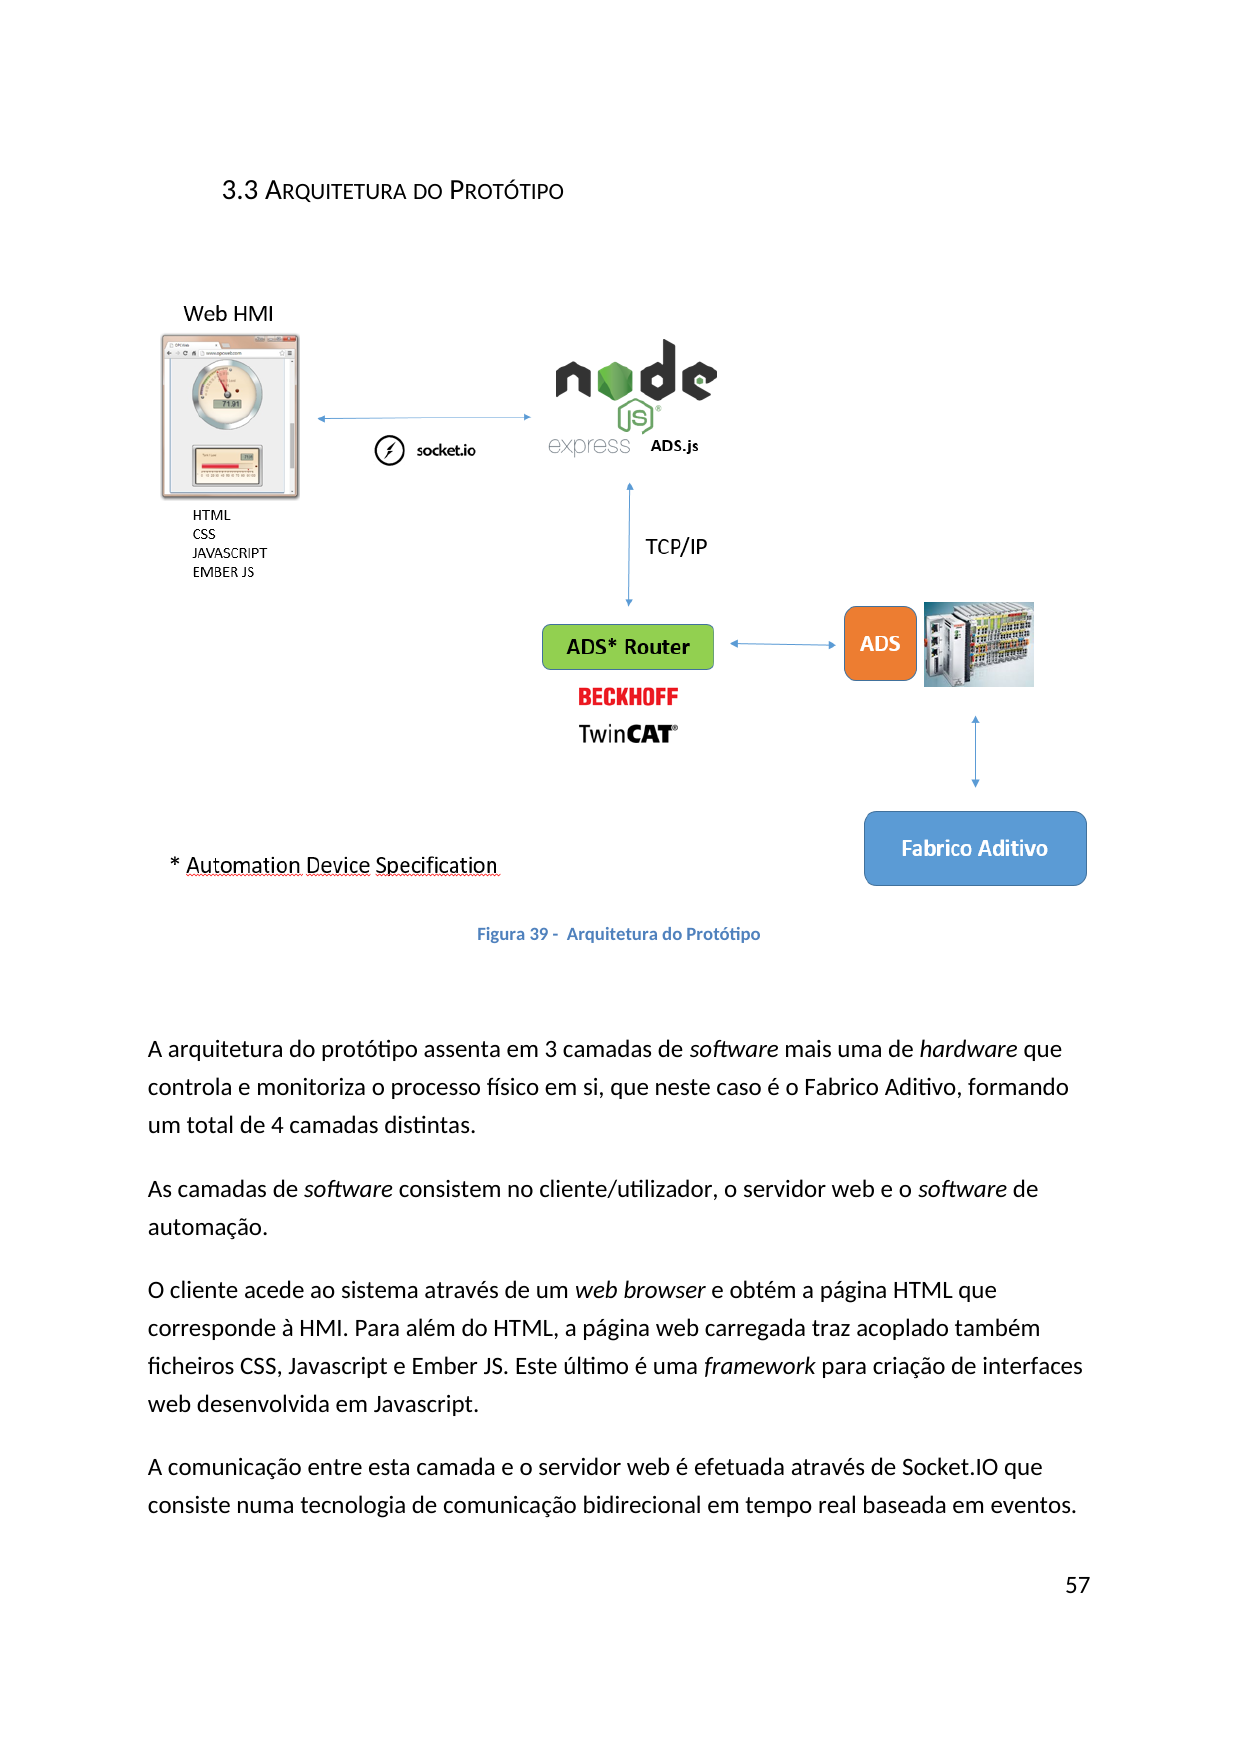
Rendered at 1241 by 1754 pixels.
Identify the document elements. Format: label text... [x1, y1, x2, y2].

text O cliente acede ao sistema através de um web browser e obtém a página HTML que corresponde à HMI. Para além do HTML, a página web carregada traz acoplado também ficheiros CSS, Javascript e Ember JS. Este último é uma framework para criação de interfaces web desenvolvida em Javascript. [148, 1274, 1090, 1419]
picture [147, 299, 1091, 890]
subtitle 3.3 Arquitetura do Protótipo [148, 171, 1090, 206]
text A arquitetura do protótipo assenta em 3 camadas de software mais uma de hardware que controla e monitoriza o processo físico em si, que neste caso é o Fabrico Aditivo, formando um total de 4 camadas distintas. [148, 1033, 1090, 1140]
text As camadas de software consistem no cliente/utilizador, o servidor web e o software de automação. [148, 1173, 1090, 1241]
text A comunicação entre esta camada e o servidor web é efetuada através de Socket.IO que consiste numa tecnologia de comunicação bidirecional em tempo real baseada em eventos. [148, 1452, 1090, 1520]
